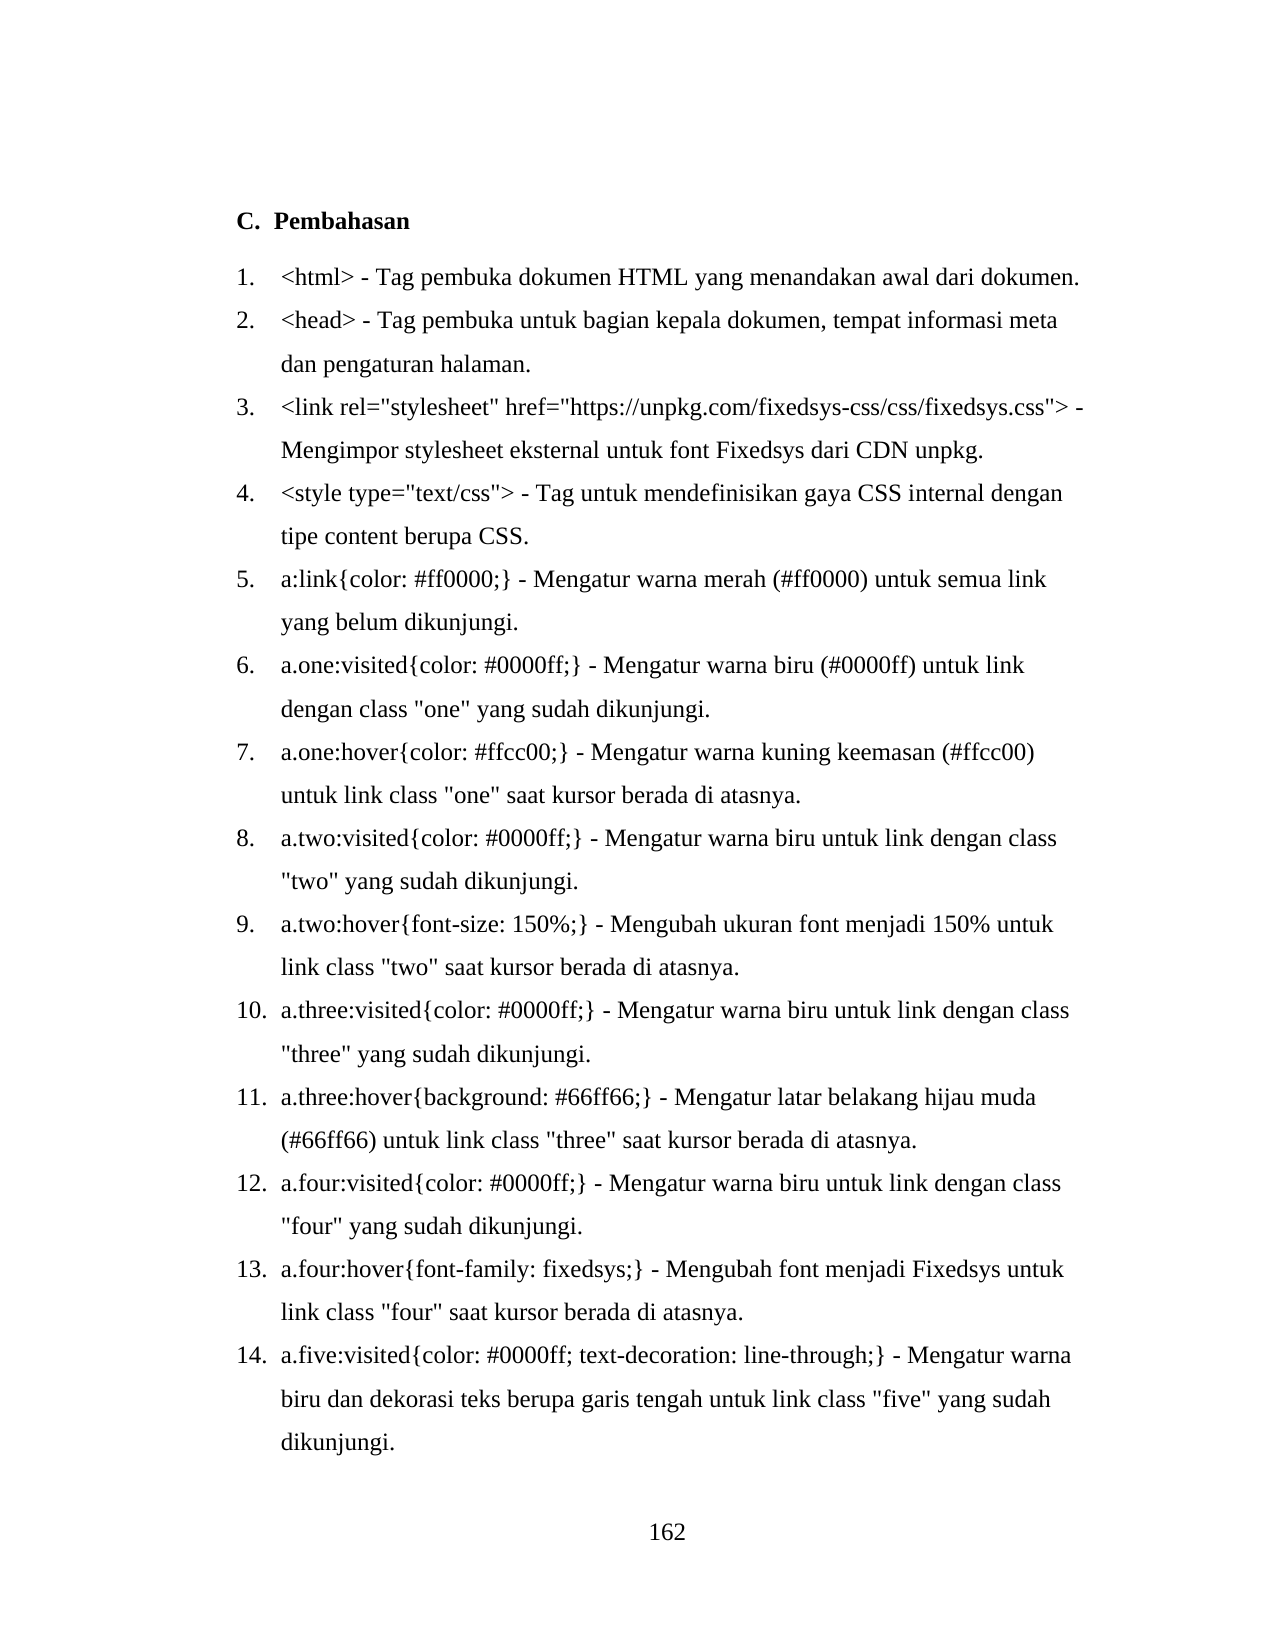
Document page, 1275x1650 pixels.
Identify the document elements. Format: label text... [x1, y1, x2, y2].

list a.four:hover{font-family: fixedsys;} - Mengubah font menjadi Fixedsys untuk link class "four" saat kursor berada di atasnya. [236, 1254, 1098, 1326]
subtitle Pembahasan [236, 206, 1098, 235]
list a.three:visited{color: #0000ff;} - Mengatur warna biru untuk link dengan class "three" yang sudah dikunjungi. [236, 996, 1098, 1067]
list a.one:hover{color: #ffcc00;} - Mengatur warna kuning keemasan (#ffcc00) untuk link class "one" saat kursor berada di atasnya. [236, 737, 1098, 809]
list <link rel="stylesheet" href="https://unpkg.com/fixedsys-css/css/fixedsys.css"> - Mengimpor stylesheet eksternal untuk font Fixedsys dari CDN unpkg. [236, 392, 1098, 464]
list a.four:visited{color: #0000ff;} - Mengatur warna biru untuk link dengan class "four" yang sudah dikunjungi. [236, 1168, 1098, 1240]
list a:link{color: #ff0000;} - Mengatur warna merah (#ff0000) untuk semua link yang belum dikunjungi. [236, 564, 1098, 636]
list <style type="text/css"> - Tag untuk mendefinisikan gaya CSS internal dengan tipe content berupa CSS. [236, 478, 1098, 550]
list a.two:visited{color: #0000ff;} - Mengatur warna biru untuk link dengan class "two" yang sudah dikunjungi. [236, 823, 1098, 895]
list a.one:visited{color: #0000ff;} - Mengatur warna biru (#0000ff) untuk link dengan class "one" yang sudah dikunjungi. [236, 651, 1098, 722]
list a.five:visited{color: #0000ff; text-decoration: line-through;} - Mengatur warna biru dan dekorasi teks berupa garis tengah untuk link class "five" yang sudah dikunjungi. [236, 1341, 1098, 1456]
list <head> - Tag pembuka untuk bagian kepala dokumen, tempat informasi meta dan pengaturan halaman. [236, 306, 1098, 377]
list <html> - Tag pembuka dokumen HTML yang menandakan awal dari dokumen. [236, 262, 1098, 291]
list a.two:hover{font-size: 150%;} - Mengubah ukuran font menjadi 150% untuk link class "two" saat kursor berada di atasnya. [236, 909, 1098, 981]
list a.three:hover{background: #66ff66;} - Mengatur latar belakang hijau muda (#66ff66) untuk link class "three" saat kursor berada di atasnya. [236, 1082, 1098, 1154]
